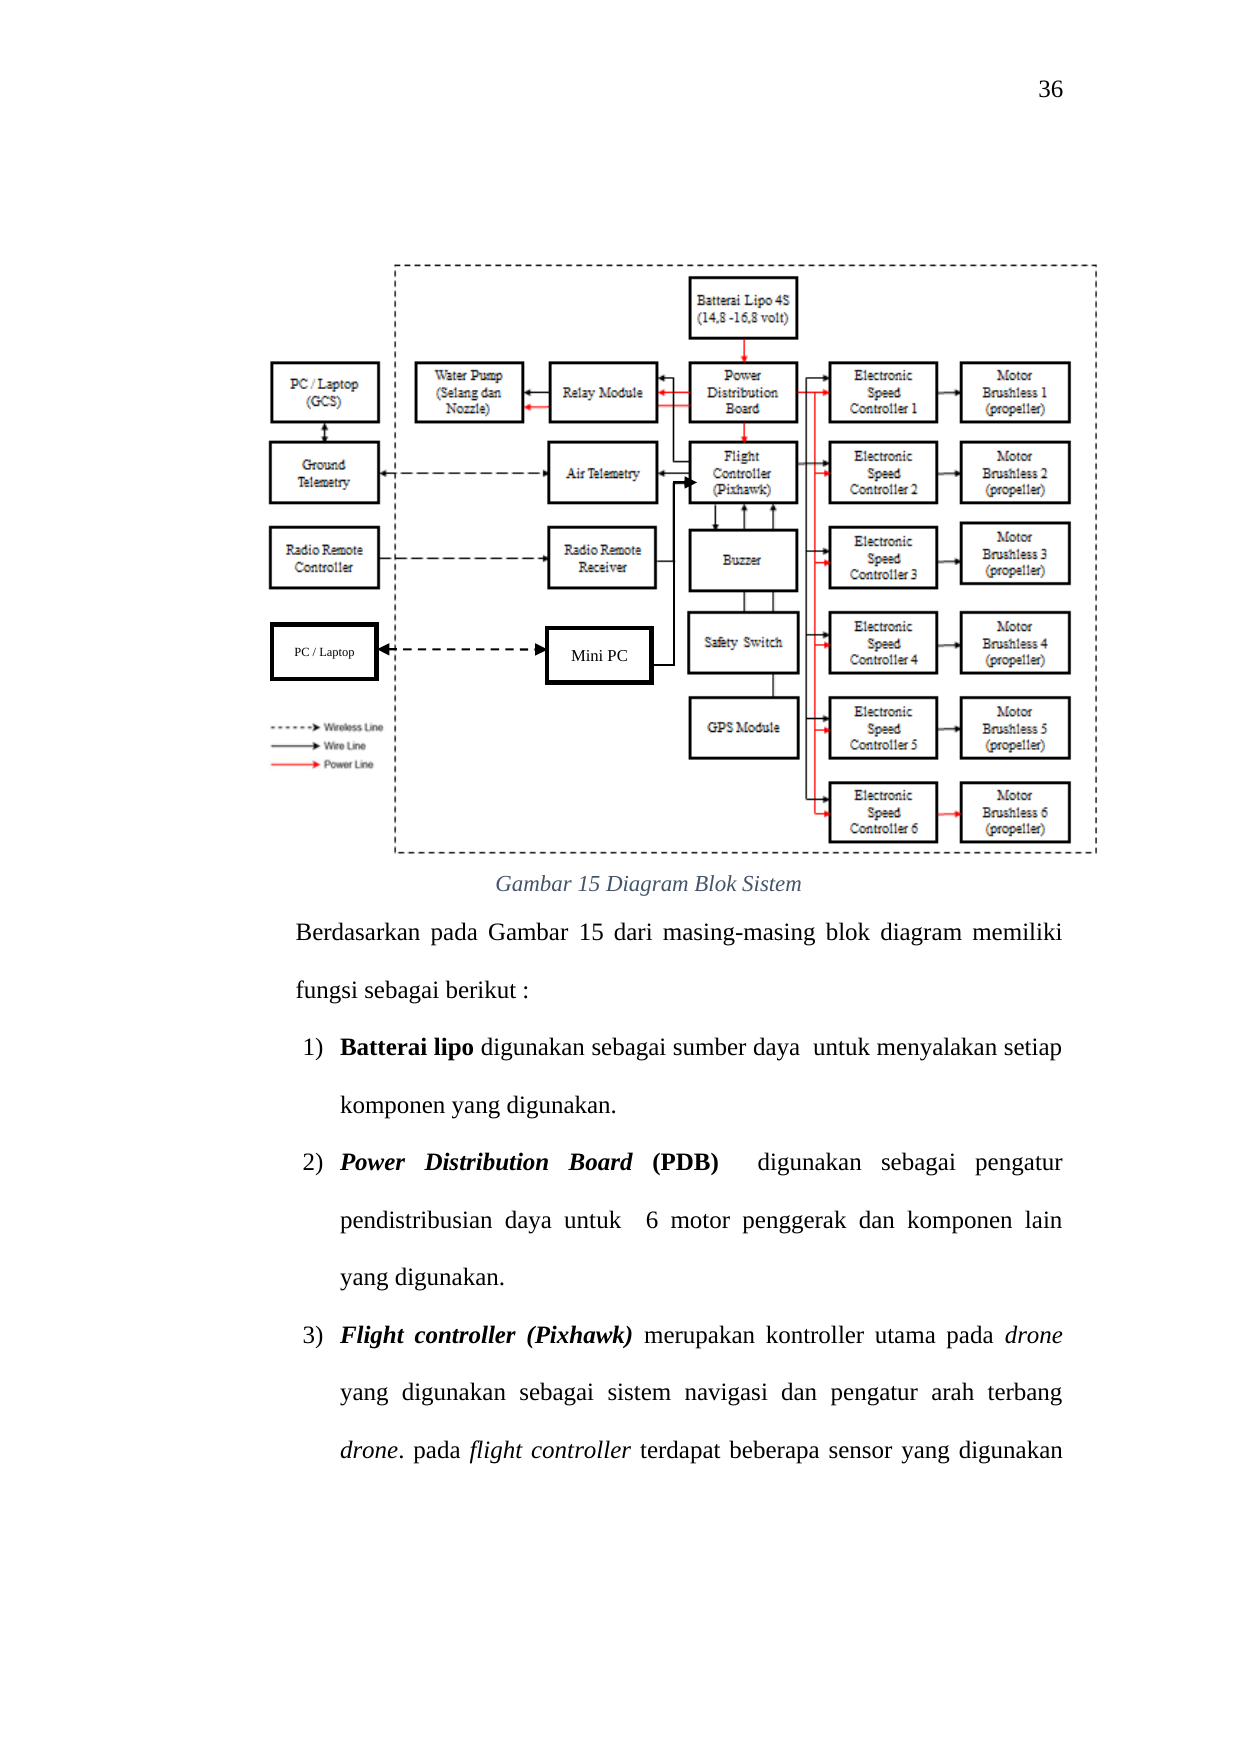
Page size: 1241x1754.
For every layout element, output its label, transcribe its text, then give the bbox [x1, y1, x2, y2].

list Power Distribution Board (PDB) digunakan sebagai pengatur pendistribusian daya untuk 6 motor penggerak dan komponen lain yang digunakan. [302, 1147, 1063, 1291]
text Gambar 15 Diagram Blok Sistem [236, 871, 1063, 896]
picture [236, 236, 1123, 871]
list Batterai lipo digunakan sebagai sumber daya untuk menyalakan setiap komponen yang digunakan. [302, 1032, 1063, 1118]
list Berdasarkan pada Gambar 15 dari masing-masing blok diagram memiliki fungsi sebagai berikut : [295, 917, 1063, 1003]
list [302, 1320, 1063, 1463]
